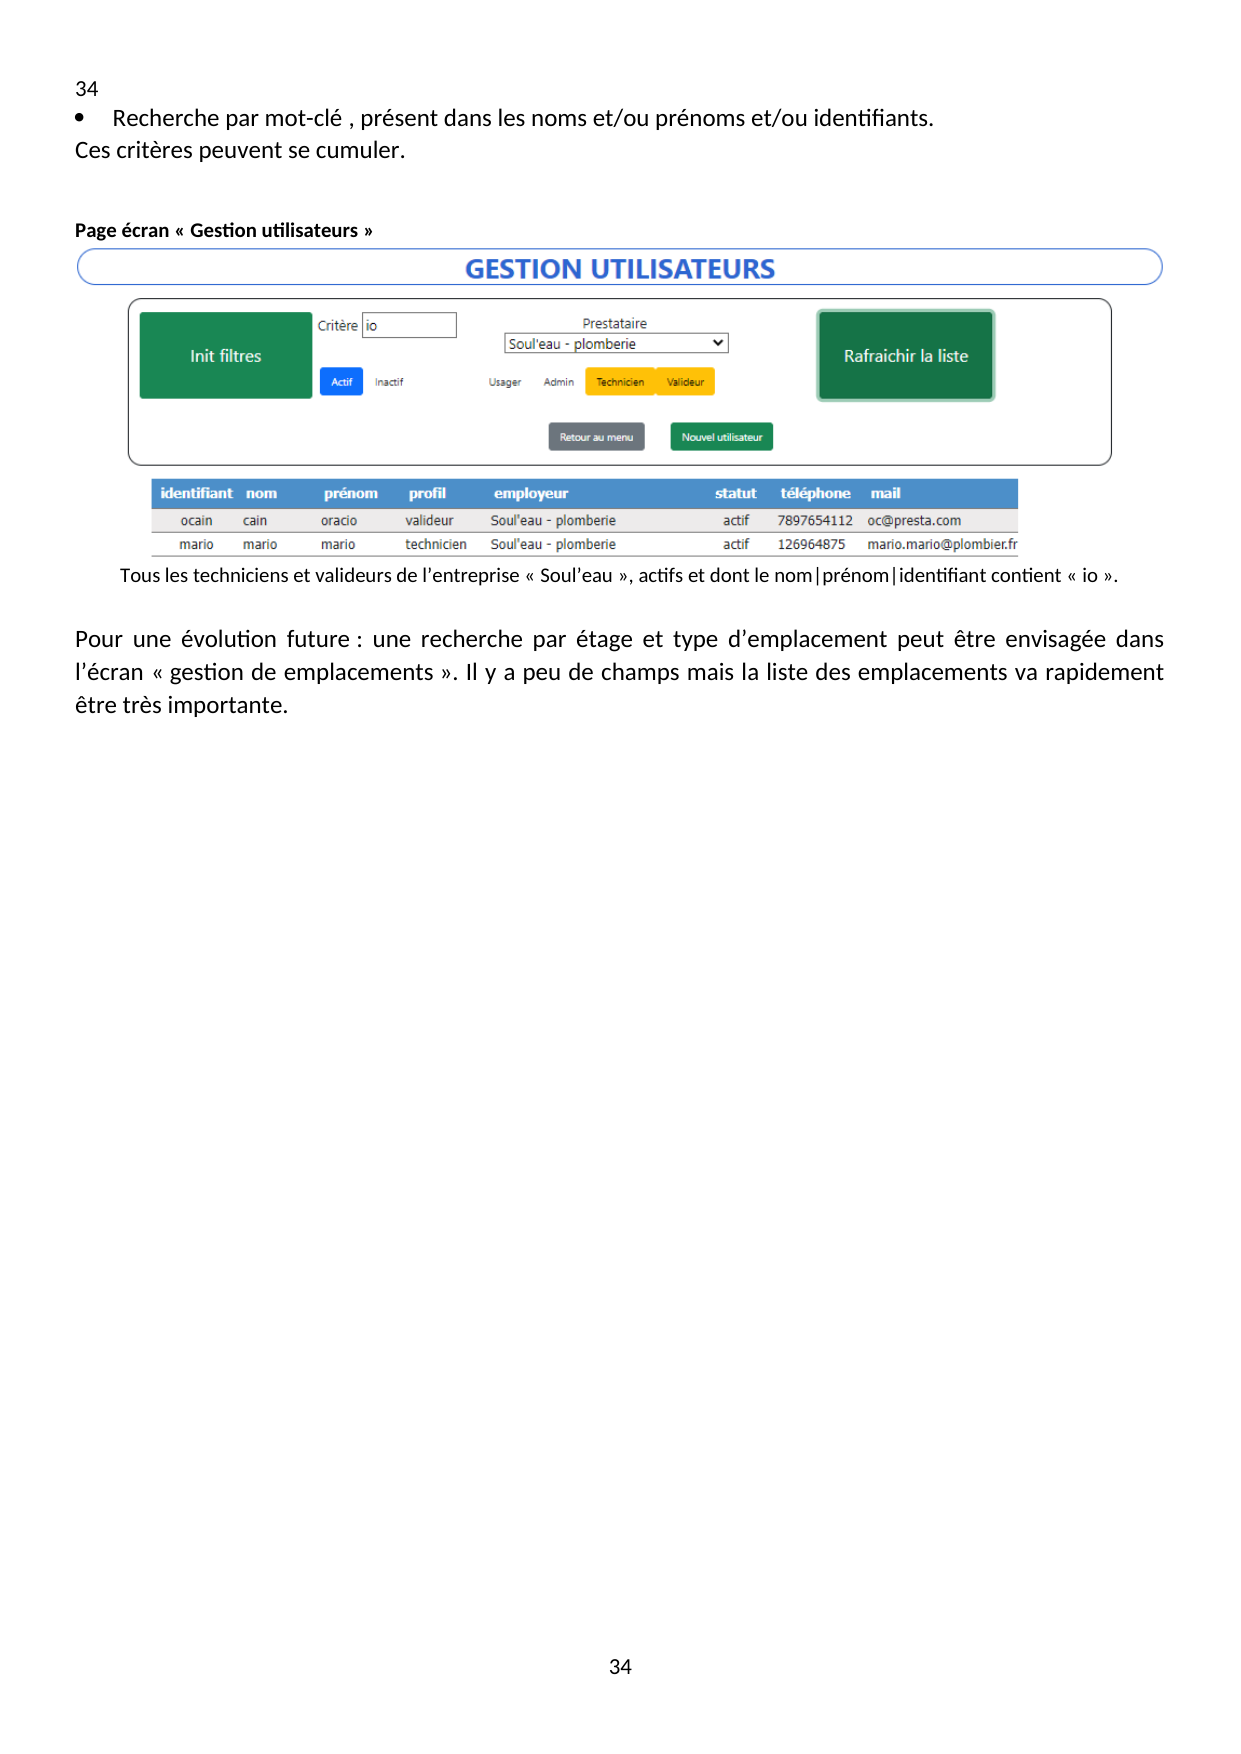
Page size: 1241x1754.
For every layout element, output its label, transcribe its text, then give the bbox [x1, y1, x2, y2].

text Recherche par mot-clé , présent dans les noms et/ou prénoms et/ou identifiants. [75, 102, 1165, 132]
text Pour une évolution future : une recherche par étage et type d’emplacement peut être envisagée dans l’écran « gestion de emplacements ». Il y a peu de champs mais la liste des emplacements va rapidement être très importante. [75, 623, 1165, 719]
text Tous les techniciens et valideurs de l’entreprise « Soul’eau », actifs et dont le nom|prénom|identifiant contient « io ». [75, 563, 1165, 588]
text Page écran « Gestion utilisateurs » [75, 217, 1165, 243]
text Ces critères peuvent se cumuler. [75, 135, 1165, 165]
picture [75, 244, 1166, 561]
